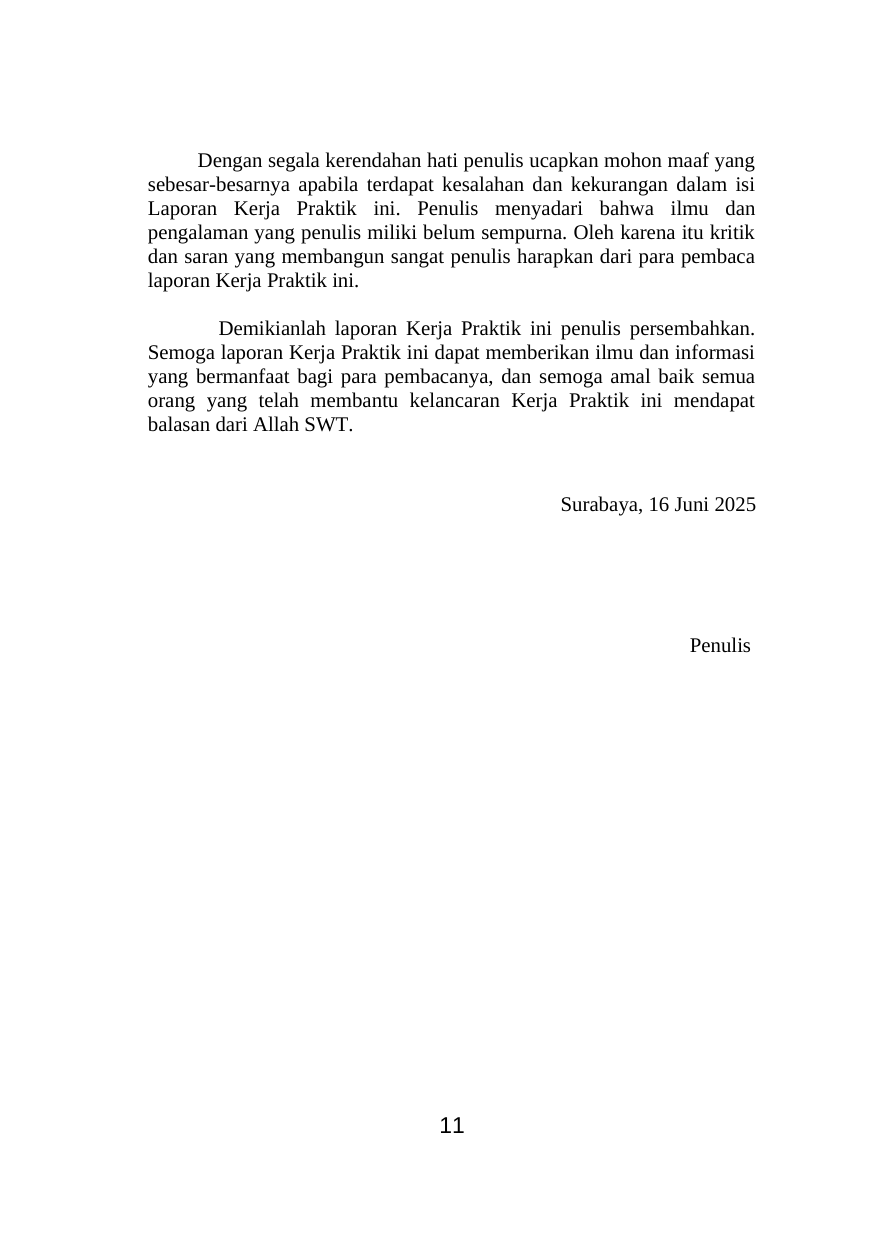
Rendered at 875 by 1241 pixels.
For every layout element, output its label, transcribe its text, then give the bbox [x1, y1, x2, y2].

text Surabaya, 16 Juni 2025 [148, 492, 756, 516]
text Dengan segala kerendahan hati penulis ucapkan mohon maaf yang sebesar-besarnya apabila terdapat kesalahan dan kekurangan dalam isi Laporan Kerja Praktik ini. Penulis menyadari bahwa ilmu dan pengalaman yang penulis miliki belum sempurna. Oleh karena itu kritik dan saran yang membangun sangat penulis harapkan dari para pembaca laporan Kerja Praktik ini. [148, 148, 756, 292]
text Penulis [148, 633, 756, 657]
text Demikianlah laporan Kerja Praktik ini penulis persembahkan. Semoga laporan Kerja Praktik ini dapat memberikan ilmu dan informasi yang bermanfaat bagi para pembacanya, dan semoga amal baik semua orang yang telah membantu kelancaran Kerja Praktik ini mendapat balasan dari Allah SWT. [148, 316, 756, 436]
